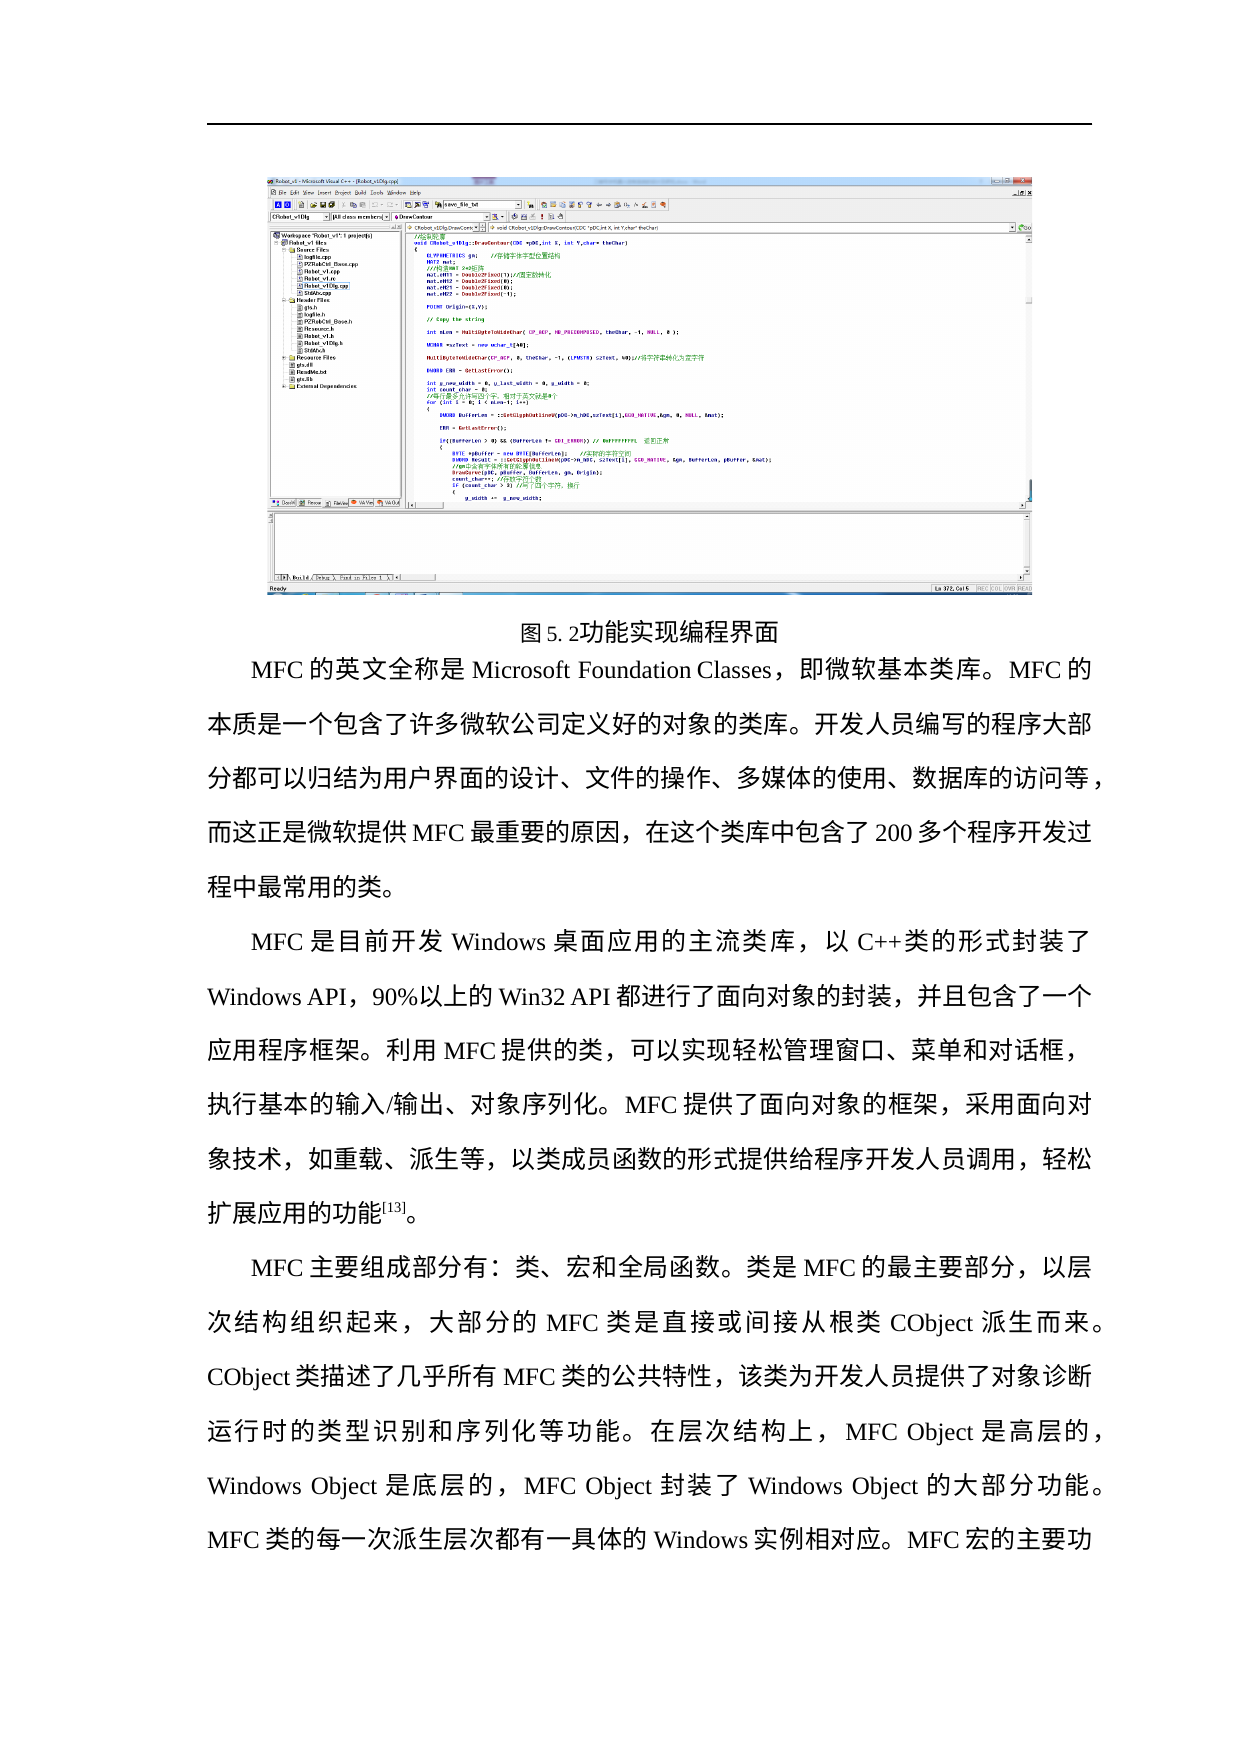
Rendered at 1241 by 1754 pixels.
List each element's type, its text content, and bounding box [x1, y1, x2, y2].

text 图5. 2功能实现编程界面 [229, 608, 1071, 650]
text MFC的英文全称是Microsoft Foundation Classes，即微软基本类库。MFC的本质是一个包含了许多微软公司定义好的对象的类库。开发人员编写的程序大部分都可以归结为用户界面的设计、文件的操作、多媒体的使用、数据库的访问等，而这正是微软提供MFC最重要的原因，在这个类库中包含了200多个程序开发过程中最常用的类。 [207, 650, 1092, 903]
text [207, 1248, 1092, 1556]
text MFC是目前开发Windows桌面应用的主流类库，以C++类的形式封装了Windows API，90%以上的Win32 API都进行了面向对象的封装，并且包含了一个应用程序框架。利用MFC提供的类，可以实现轻松管理窗口、菜单和对话框，执行基本的输入/输出、对象序列化。MFC提供了面向对象的框架，采用面向对象技术，如重载、派生等，以类成员函数的形式提供给程序开发人员调用，轻松扩展应用的功能[7]。 [207, 922, 1092, 1230]
picture [267, 177, 1033, 595]
